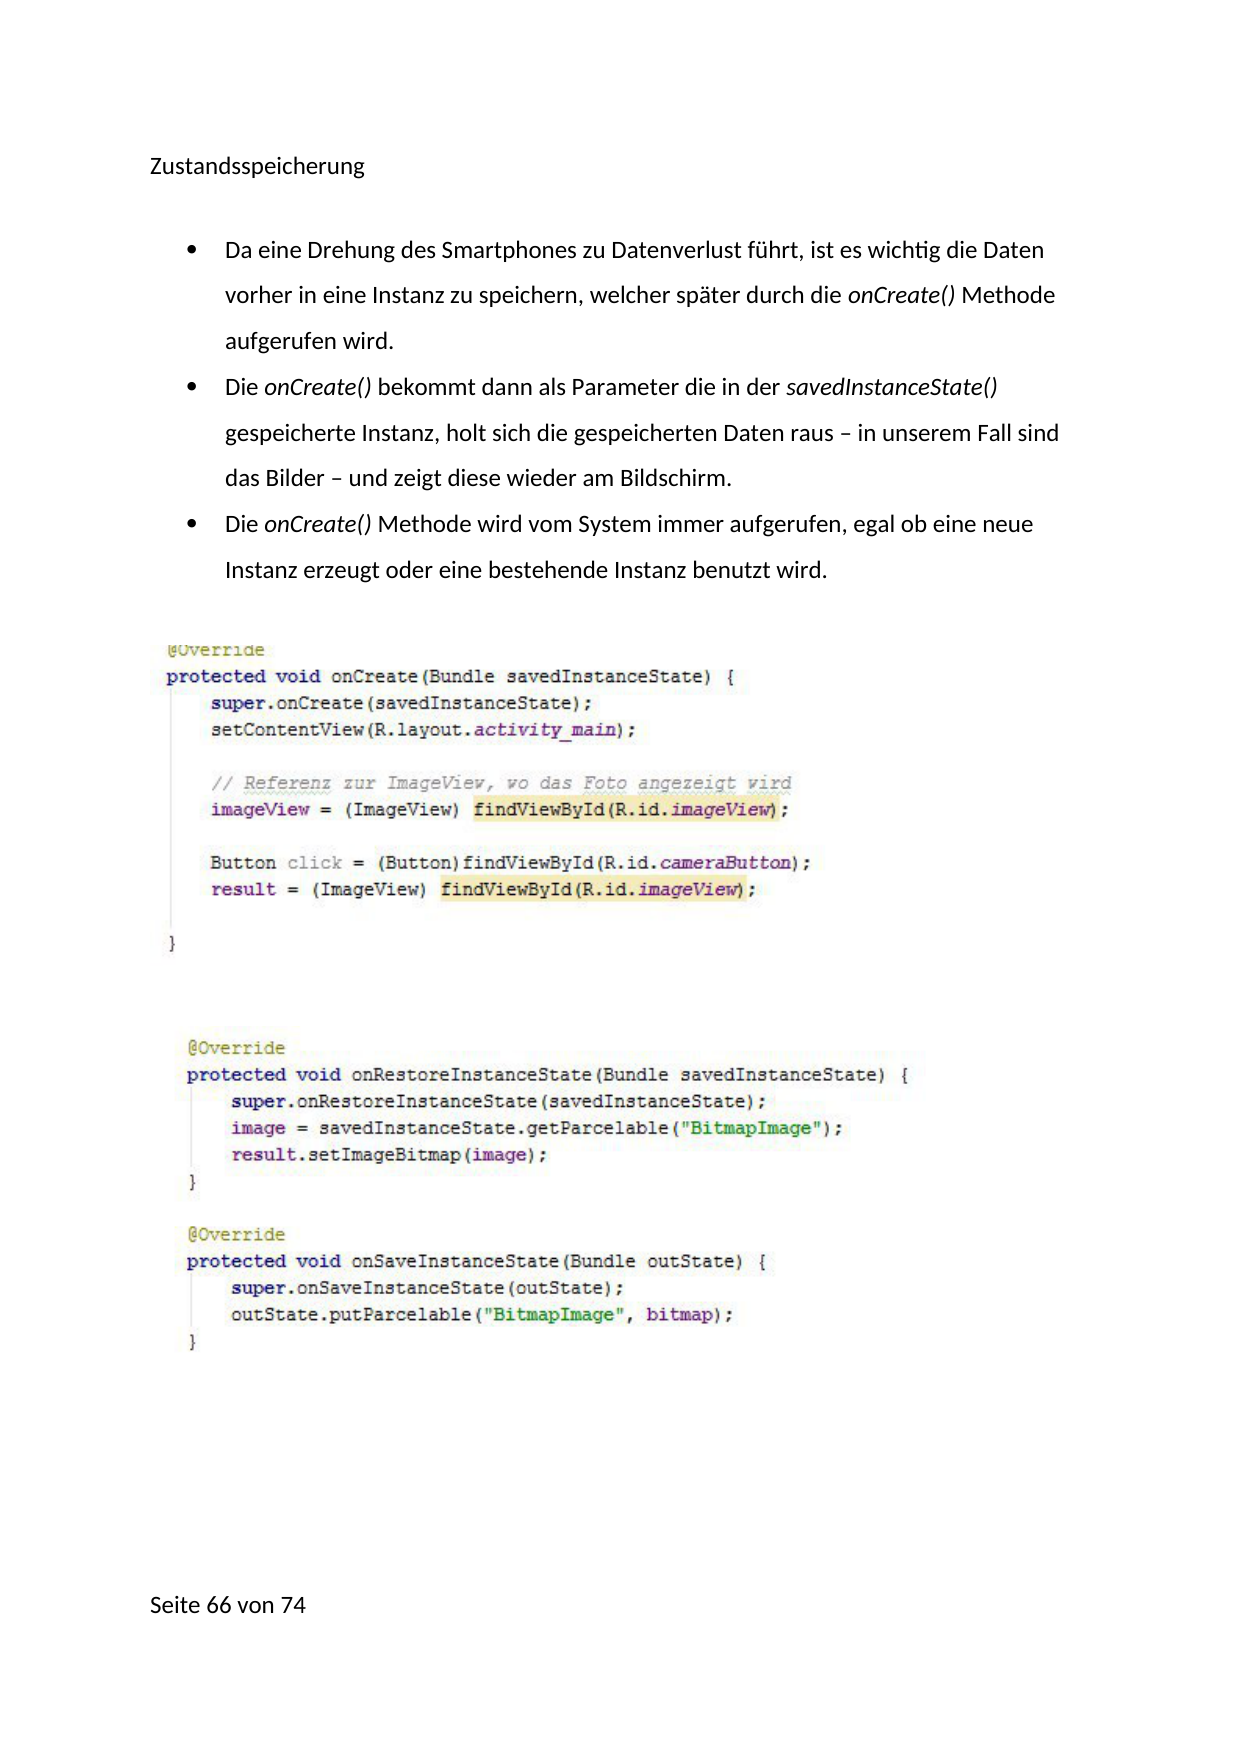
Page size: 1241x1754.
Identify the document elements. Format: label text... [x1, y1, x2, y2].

list Da eine Drehung des Smartphones zu Datenverlust führt, ist es wichtig die Daten vorher in eine Instanz zu speichern, welcher später durch die onCreate() Methode aufgerufen wird. [187, 234, 1090, 356]
picture [150, 1026, 1001, 1363]
picture [150, 645, 844, 966]
list Die onCreate() Methode wird vom System immer aufgerufen, egal ob eine neue Instanz erzeugt oder eine bestehende Instanz benutzt wird. [187, 508, 1090, 584]
list Die onCreate() bekommt dann als Parameter die in der savedInstanceState() gespeicherte Instanz, holt sich die gespeicherten Daten raus – in unserem Fall sind das Bilder – und zeigt diese wieder am Bildschirm. [187, 371, 1090, 493]
text Zustandsspeicherung [150, 150, 1090, 181]
